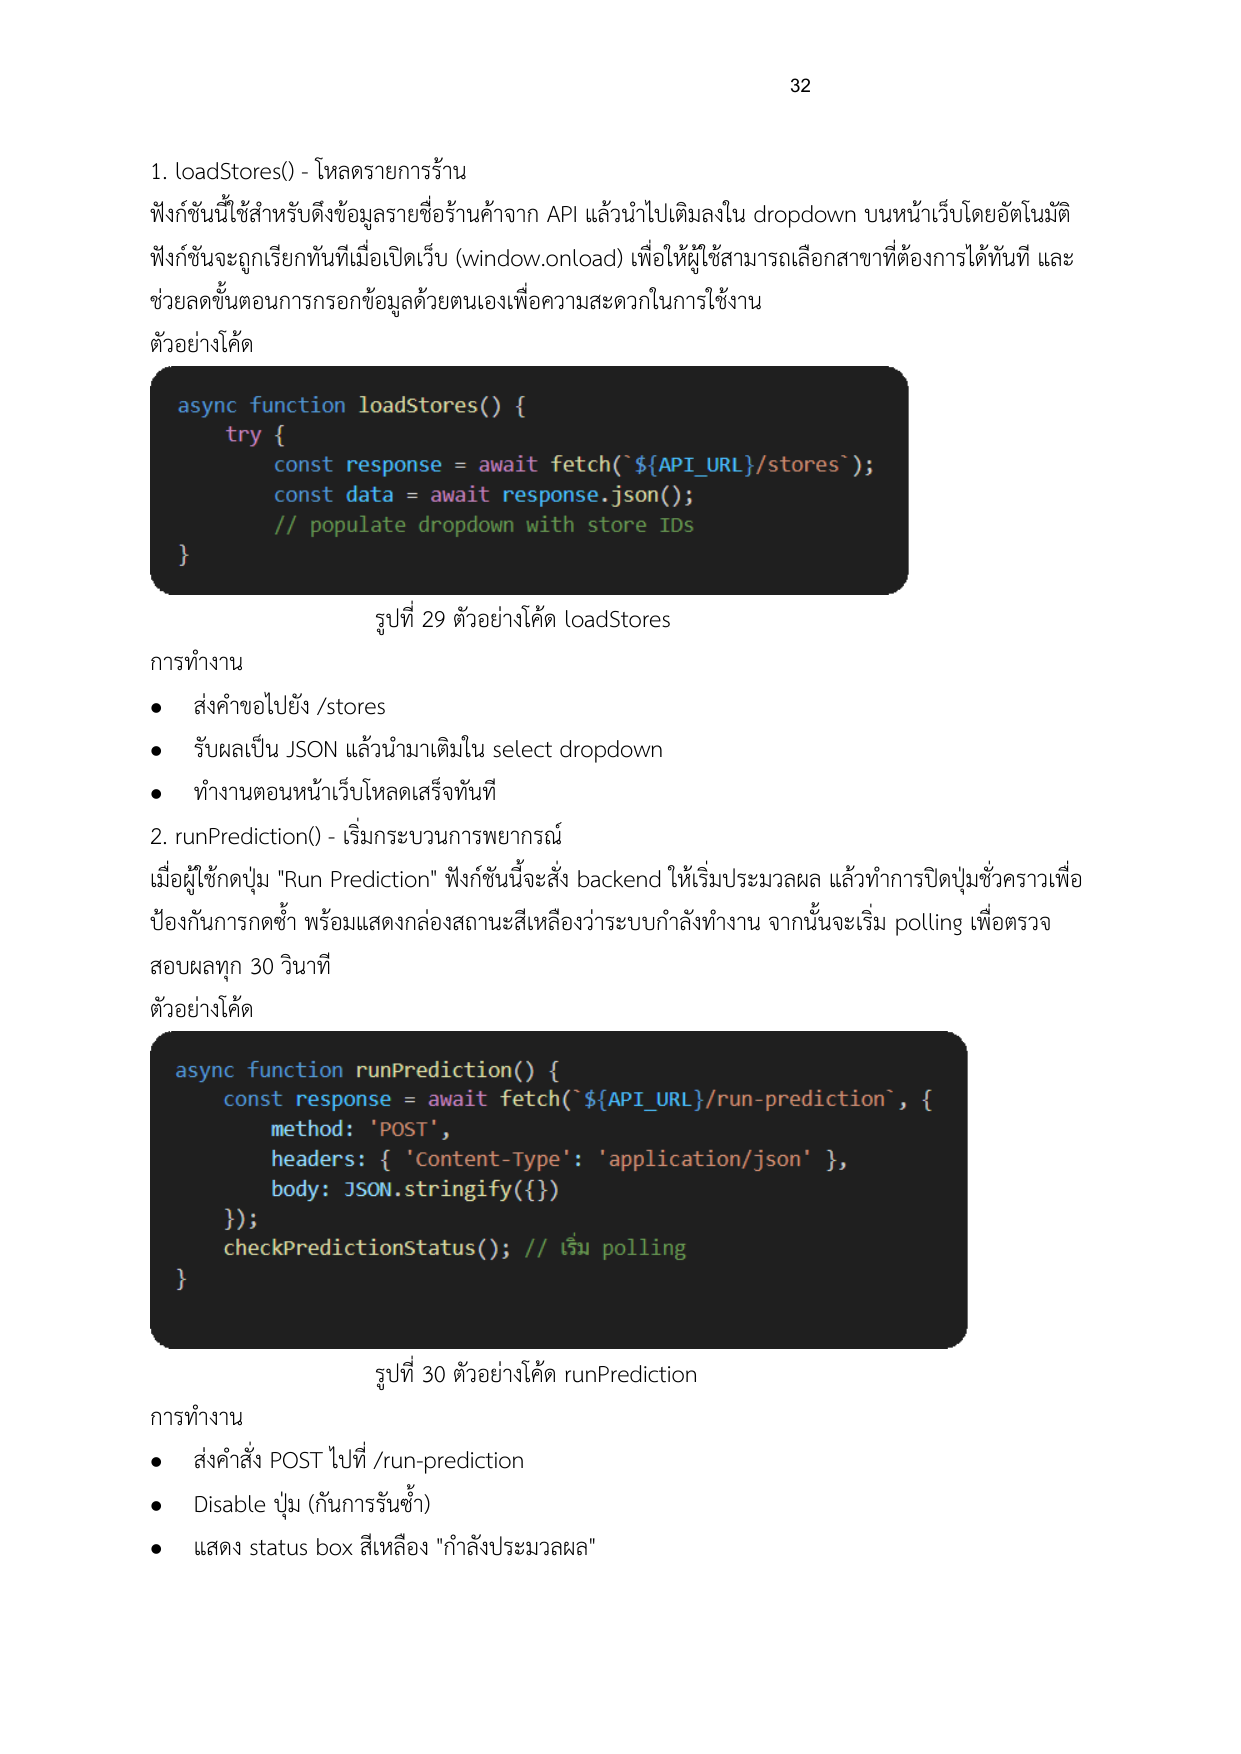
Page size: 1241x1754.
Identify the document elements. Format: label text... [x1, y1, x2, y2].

list ฟังก์ชันนี้ใช้สำหรับดึงข้อมูลรายชื่อร้านค้าจาก API แล้วนำไปเติมลงใน dropdown บนหน้าเว็บโดยอัตโนมัติ ฟังก์ชันจะถูกเรียกทันทีเมื่อเปิดเว็บ (window.onload) เพื่อให้ผู้ใช้สามารถเลือกสาขาที่ต้องการได้ทันที และช่วยลดขั้นตอนการกรอกข้อมูลด้วยตนเองเพื่อความสะดวกในการใช้งาน [150, 193, 1090, 318]
list เมื่อผู้ใช้กดปุ่ม "Run Prediction" ฟังก์ชันนี้จะสั่ง backend ให้เริ่มประมวลผล แล้วทำการปิดปุ่มชั่วคราวเพื่อป้องกันการกดซ้ำ พร้อมแสดงกล่องสถานะสีเหลืองว่าระบบกำลังทำงาน จากนั้นจะเริ่ม polling เพื่อตรวจสอบผลทุก 30 วินาที [150, 858, 1090, 982]
list แสดง status box สีเหลือง "กำลังประมวลผล" [150, 1526, 1090, 1564]
list ตัวอย่างโค้ด [150, 988, 1090, 1026]
list รูปที่ 29 ตัวอย่างโค้ด loadStores [300, 598, 1090, 636]
list รูปที่ 30 ตัวอย่างโค้ด runPrediction [300, 1353, 1090, 1390]
list รับผลเป็น JSON แล้วนำมาเติมใน select dropdown [150, 728, 1090, 766]
list ส่งคำขอไปยัง /stores [150, 685, 1090, 722]
list ตัวอย่างโค้ด [150, 323, 1090, 361]
picture [150, 1031, 968, 1349]
list ส่งคำสั่ง POST ไปที่ /run-prediction [150, 1439, 1090, 1477]
list ทำงานตอนหน้าเว็บโหลดเสร็จทันที [150, 771, 1090, 809]
list runPrediction() - เริ่มกระบวนการพยากรณ์ [150, 815, 1090, 852]
list การทำงาน [150, 1396, 1090, 1434]
list การทำงาน [150, 641, 1090, 679]
list Disable ปุ่ม (กันการรันซ้ำ) [150, 1483, 1090, 1520]
list loadStores() - โหลดรายการร้าน [150, 150, 1090, 188]
picture [150, 366, 909, 595]
